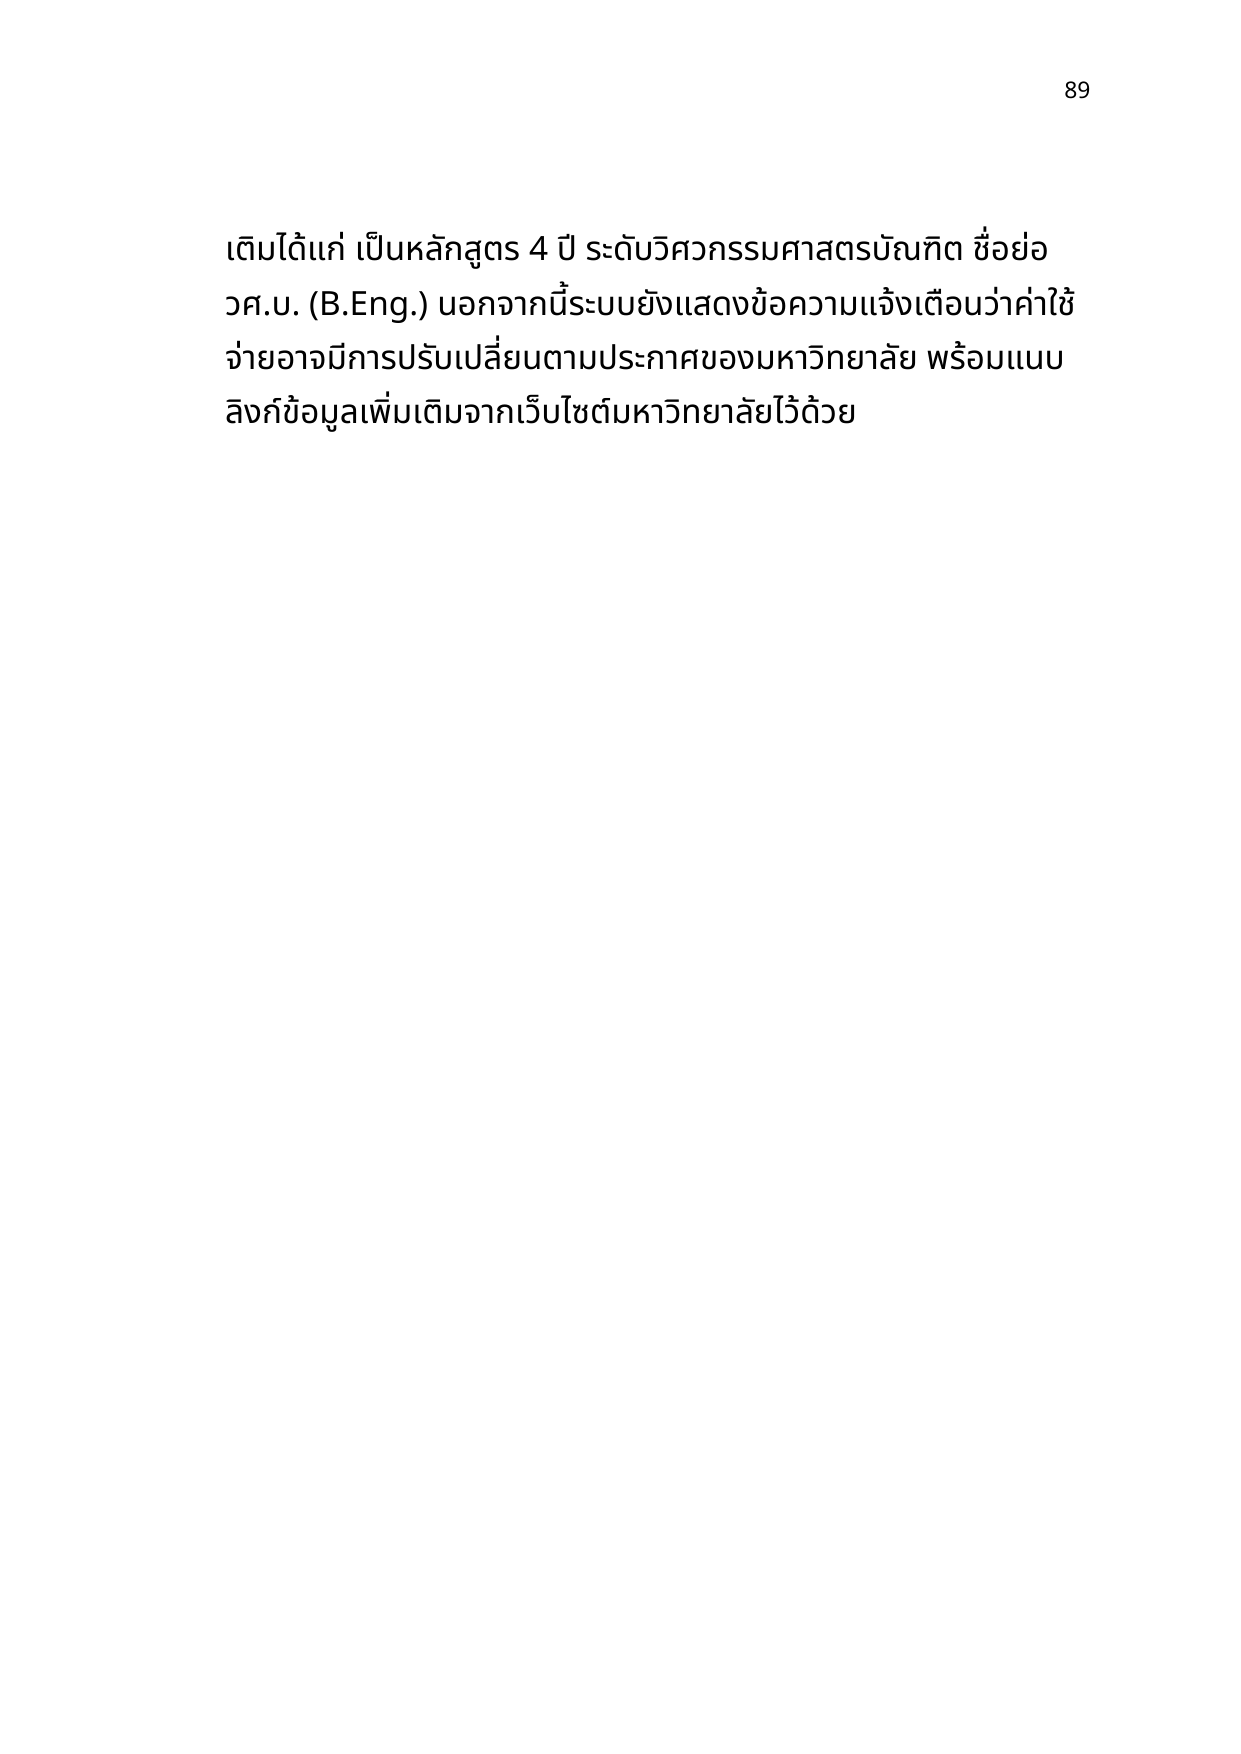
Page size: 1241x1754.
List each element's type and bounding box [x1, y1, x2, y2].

text [225, 225, 1090, 439]
